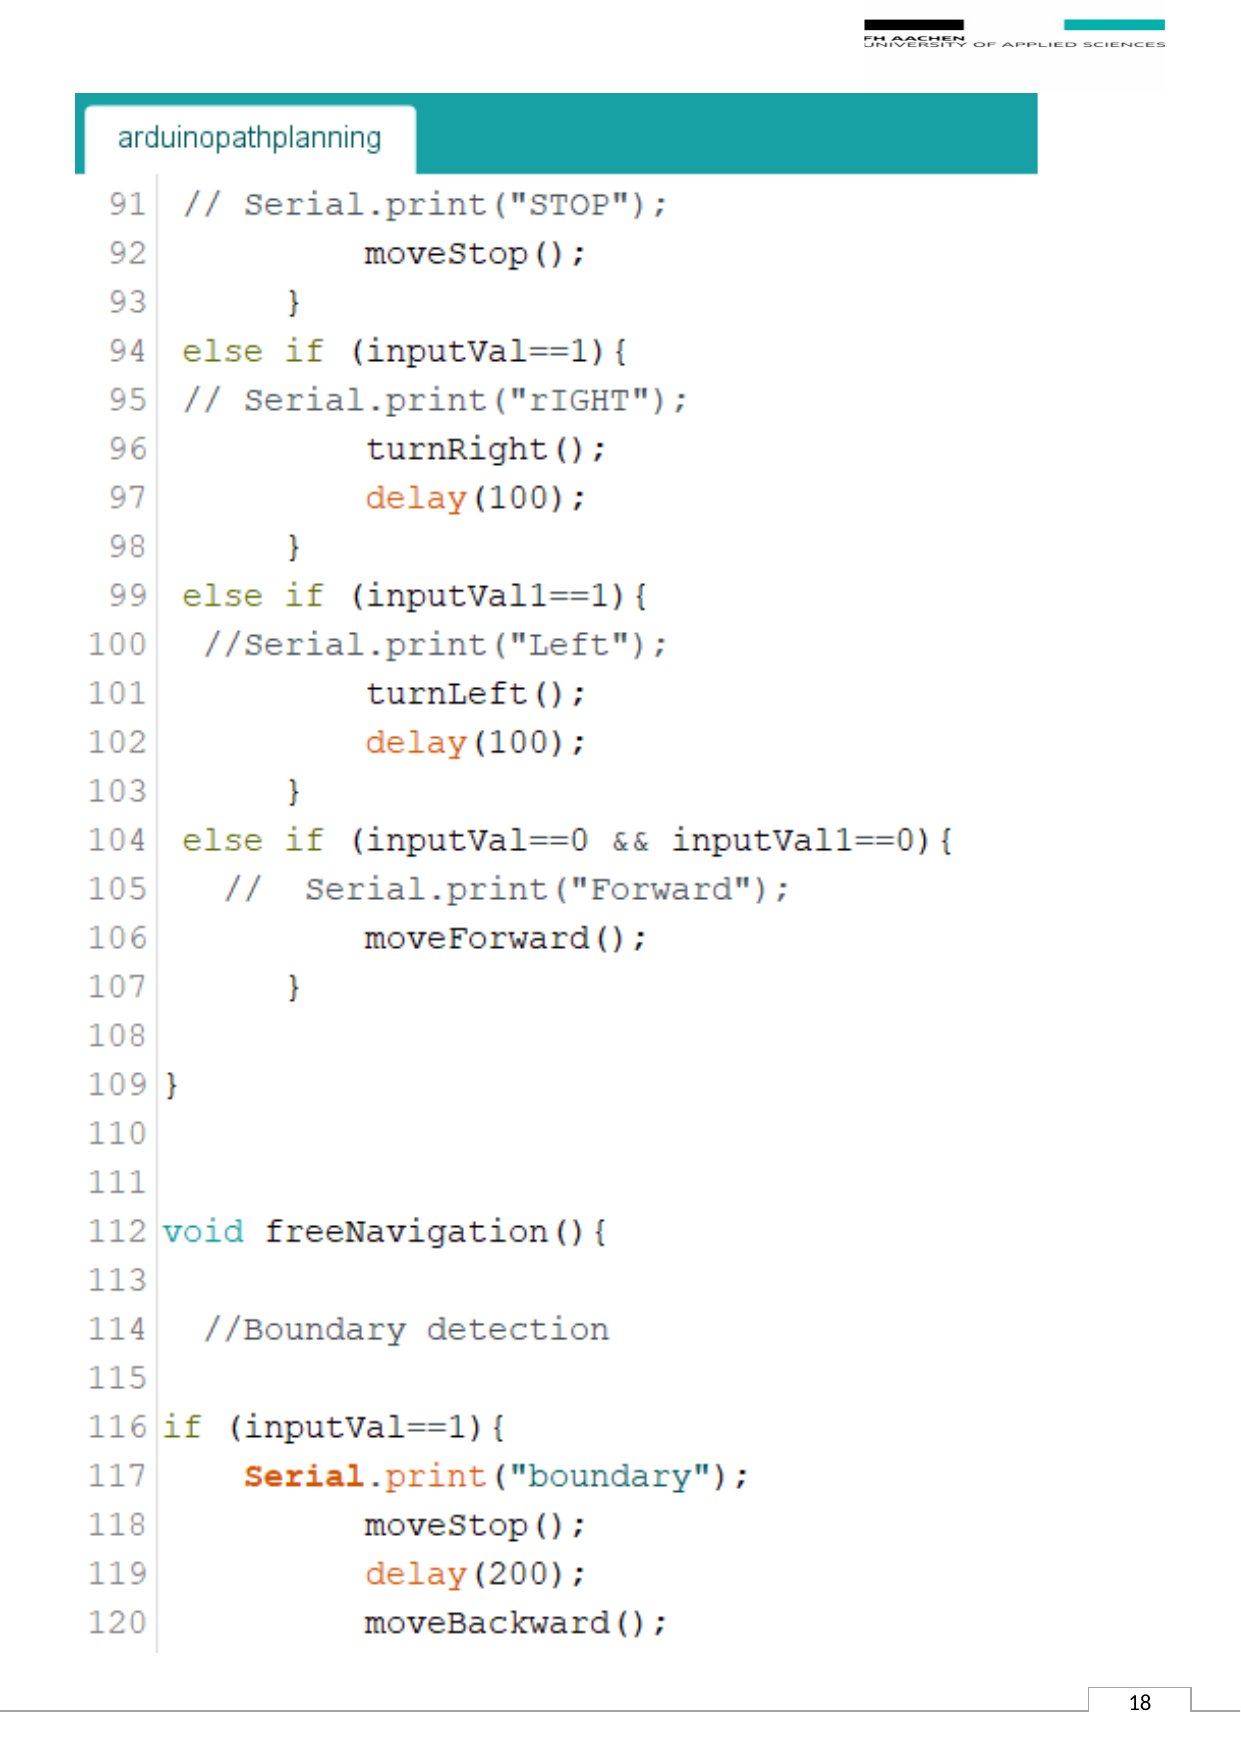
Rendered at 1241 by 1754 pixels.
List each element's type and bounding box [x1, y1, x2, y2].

picture [75, 1, 1164, 1653]
